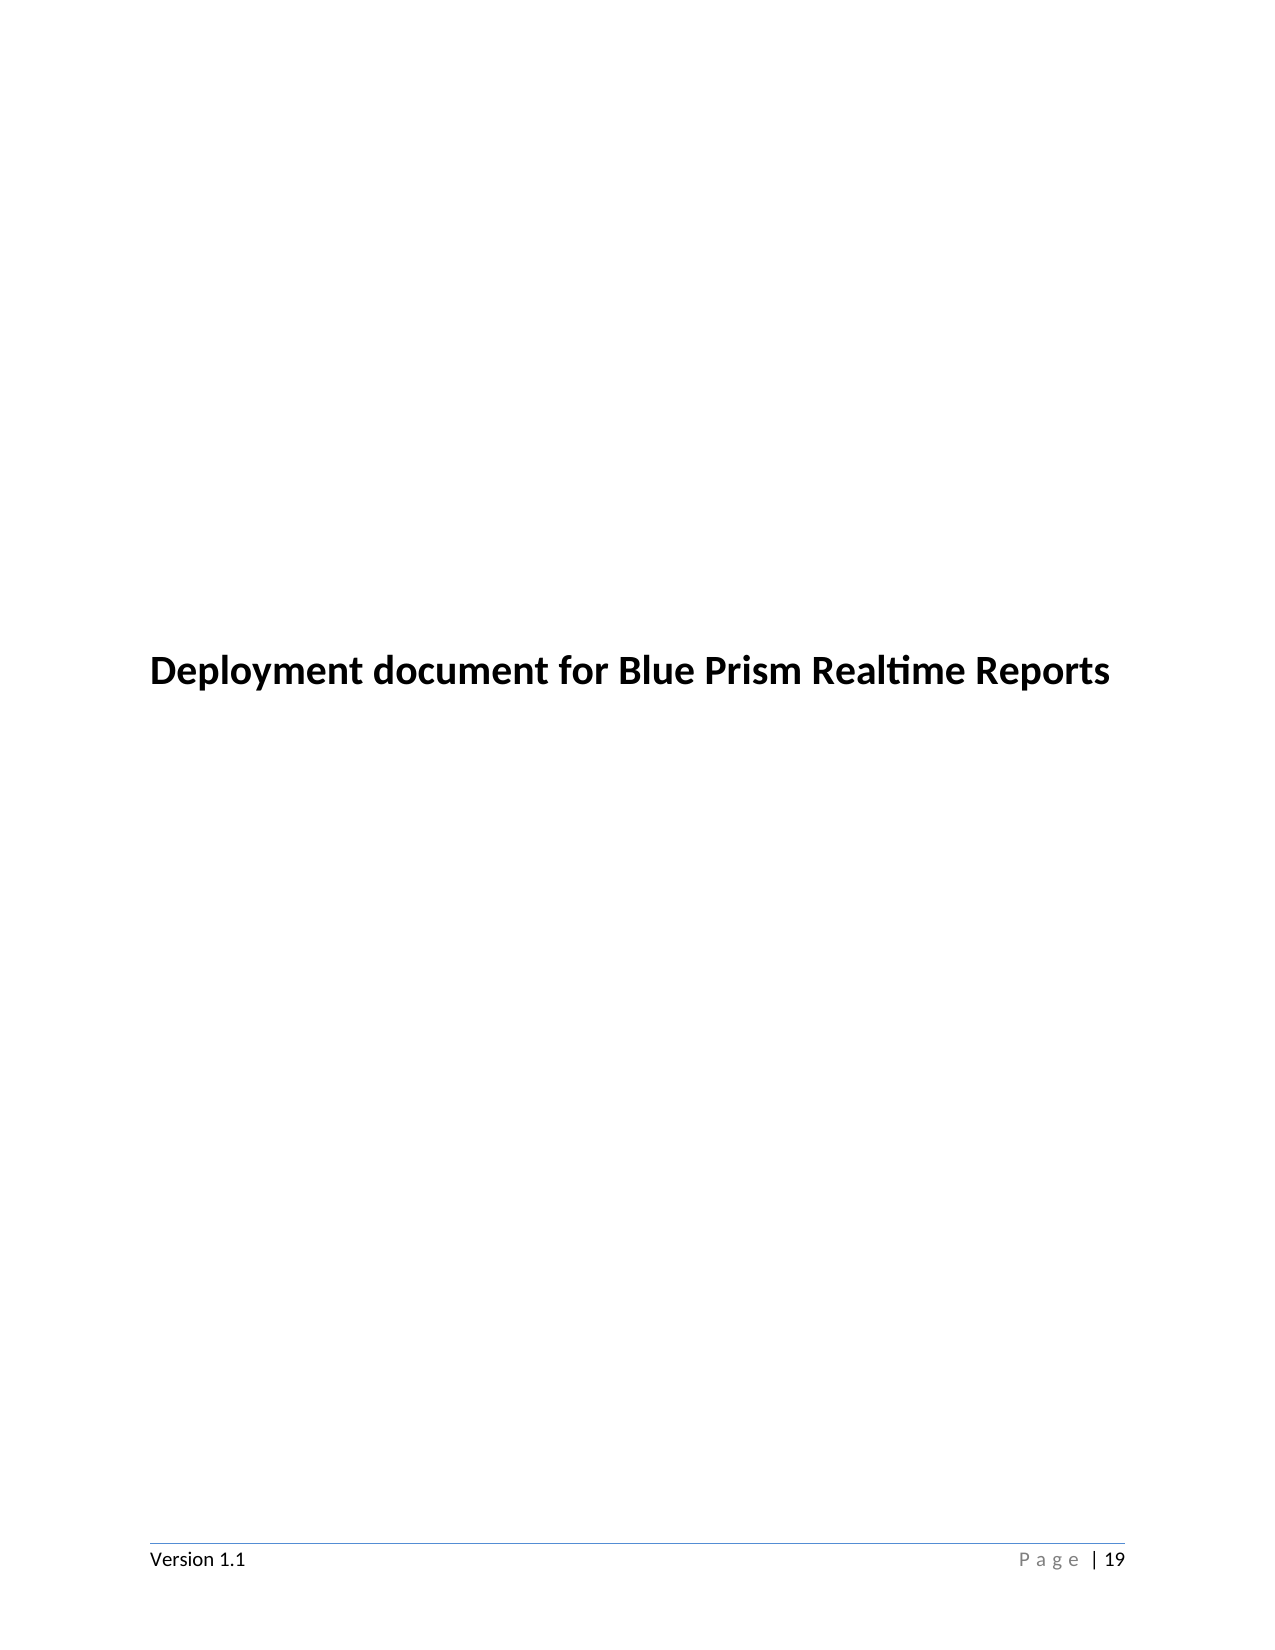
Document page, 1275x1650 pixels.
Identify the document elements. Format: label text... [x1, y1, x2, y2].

text Deployment document for Blue Prism Realtime Reports [150, 644, 1125, 695]
